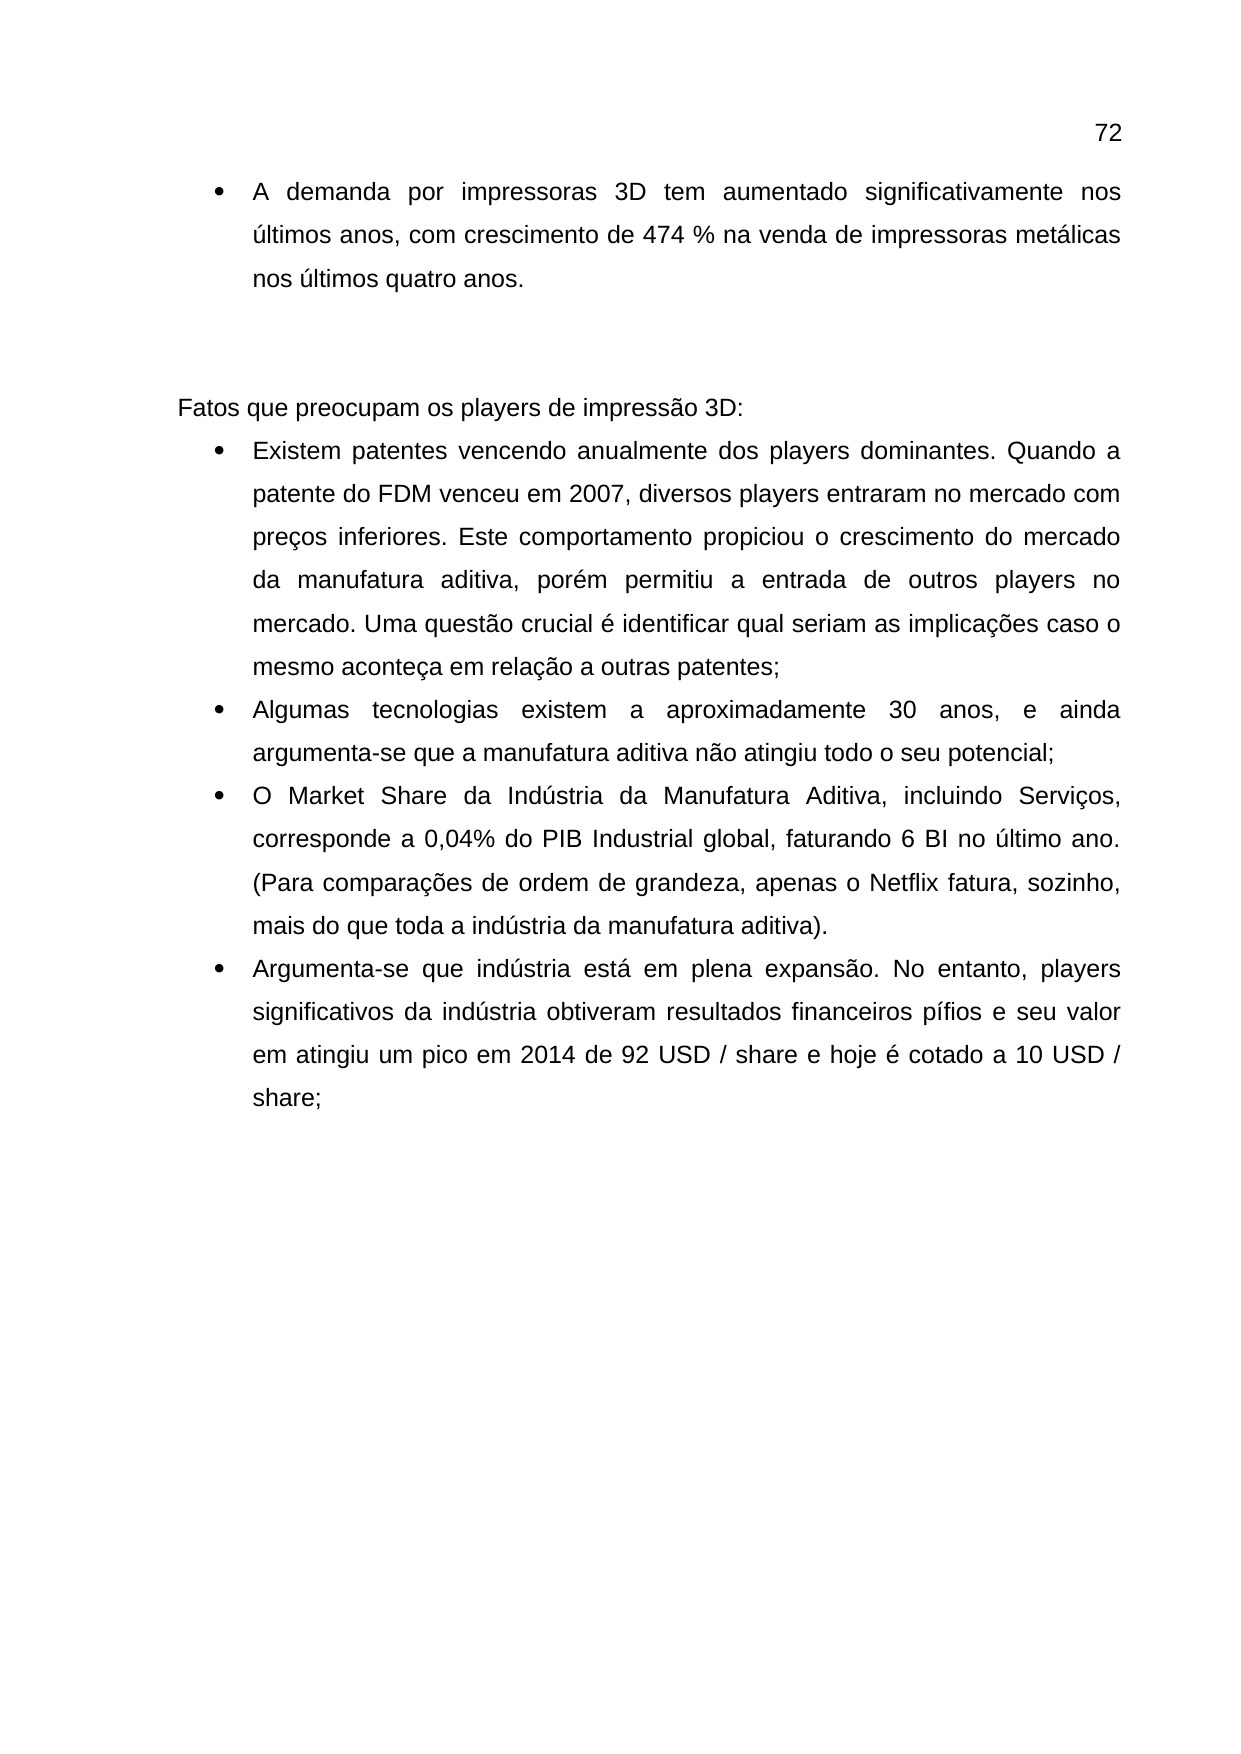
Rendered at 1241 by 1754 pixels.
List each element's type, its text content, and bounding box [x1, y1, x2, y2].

text Fatos que preocupam os players de impressão 3D: [177, 393, 1122, 422]
list Existem patentes vencendo anualmente dos players dominantes. Quando a patente do FDM venceu em 2007, diversos players entraram no mercado com preços inferiores. Este comportamento propiciou o crescimento do mercado da manufatura aditiva, porém permitiu a entrada de outros players no mercado. Uma questão crucial é identificar qual seriam as implicações caso o mesmo aconteça em relação a outras patentes; [215, 436, 1122, 681]
list Argumenta-se que indústria está em plena expansão. No entanto, players significativos da indústria obtiveram resultados financeiros pífios e seu valor em atingiu um pico em 2014 de 92 USD / share e hoje é cotado a 10 USD / share; [215, 954, 1122, 1112]
list Algumas tecnologias existem a aproximadamente 30 anos, e ainda argumenta-se que a manufatura aditiva não atingiu todo o seu potencial; [215, 695, 1122, 767]
list O Market Share da Indústria da Manufatura Aditiva, incluindo Serviços, corresponde a 0,04% do PIB Industrial global, faturando 6 BI no último ano. (Para comparações de ordem de grandeza, apenas o Netflix fatura, sozinho, mais do que toda a indústria da manufatura aditiva). [215, 781, 1122, 939]
list A demanda por impressoras 3D tem aumentado significativamente nos últimos anos, com crescimento de 474 % na venda de impressoras metálicas nos últimos quatro anos. [215, 177, 1122, 292]
